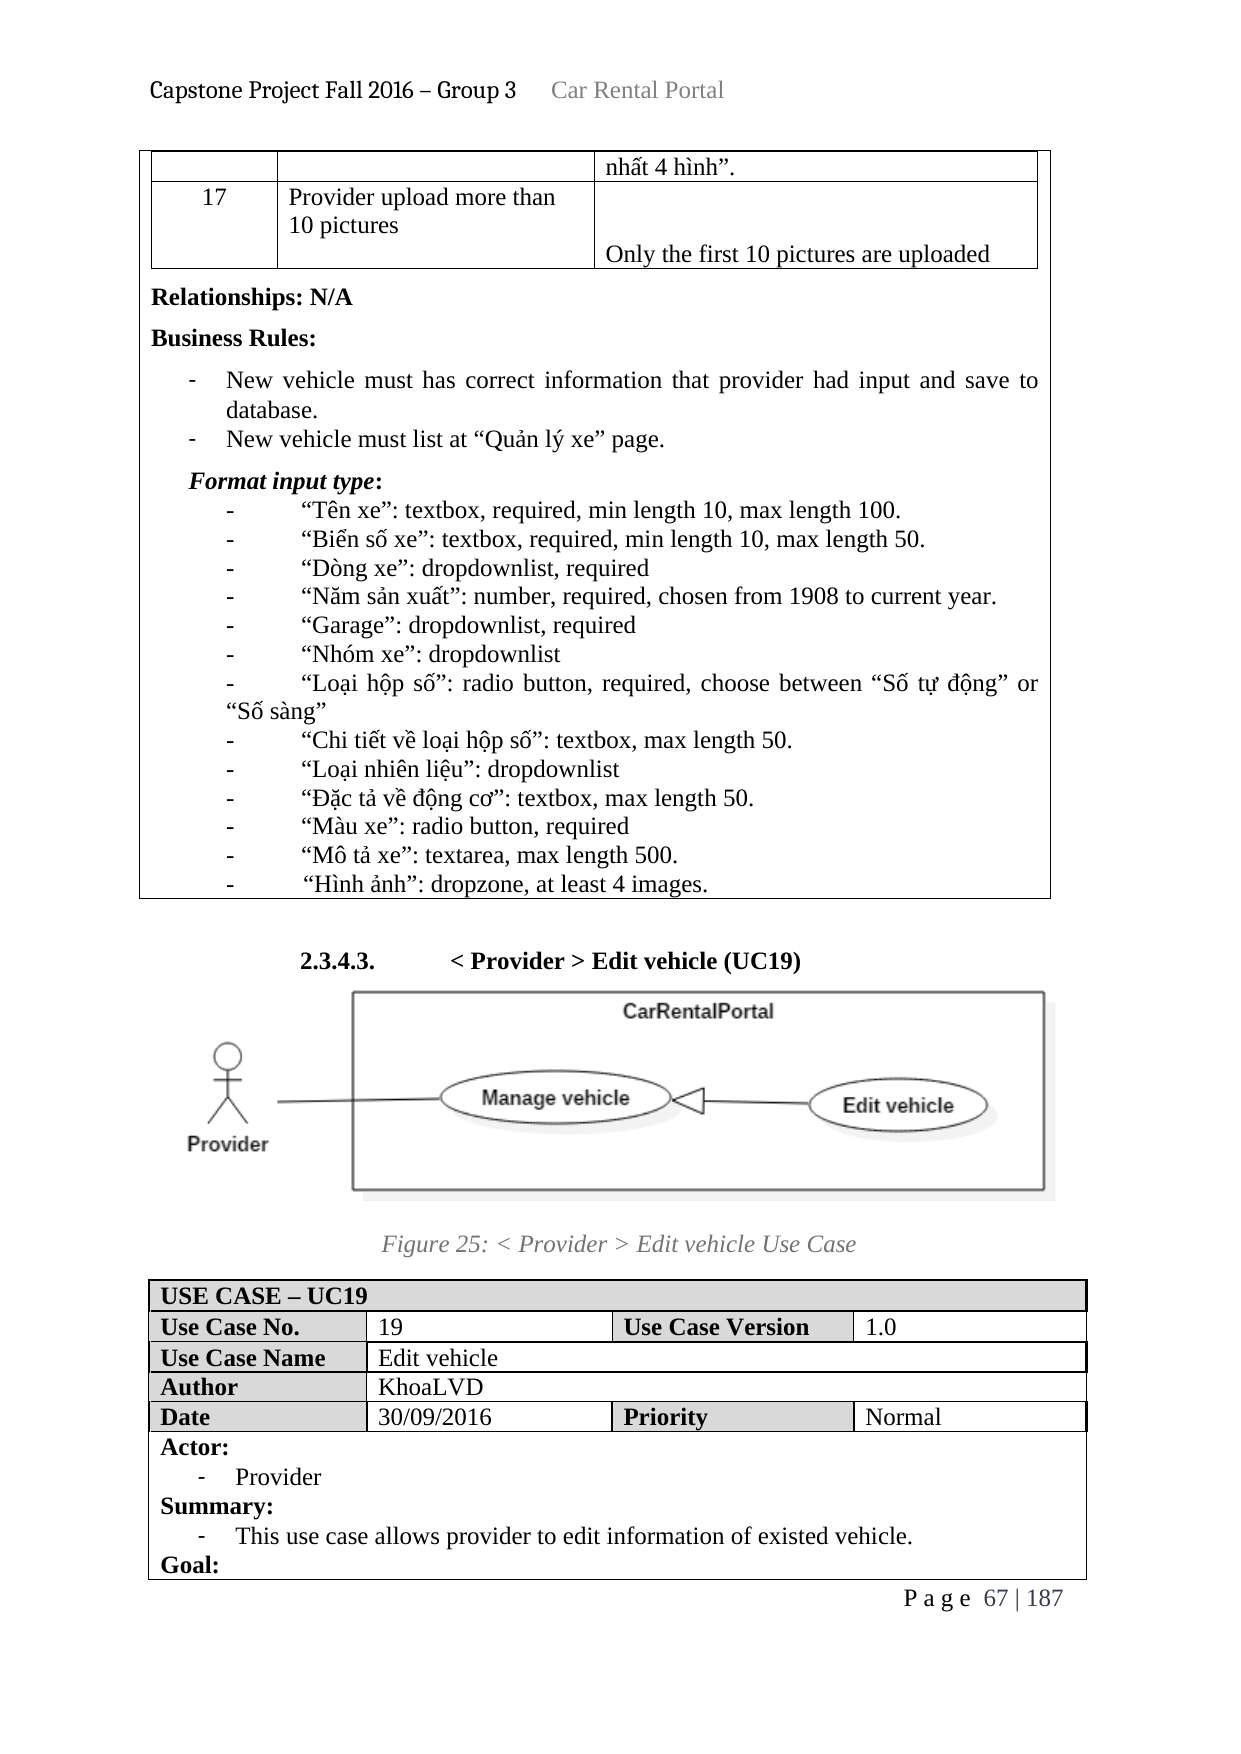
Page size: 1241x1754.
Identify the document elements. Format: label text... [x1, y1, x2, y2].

table_cell Author [149, 1372, 366, 1401]
table_header USE CASE – UC19 [150, 1281, 1085, 1310]
text Figure 25: < Provider > Edit vehicle Use Case [150, 1229, 1090, 1258]
table_cell 30/09/2016 [368, 1402, 611, 1431]
table_cell Use Case Name [150, 1342, 366, 1371]
table_cell Use Case No. [149, 1311, 366, 1341]
picture [165, 977, 1075, 1211]
subtitle < Provider > Edit vehicle (UC19) [300, 946, 1090, 975]
table_cell Use Case Version [613, 1312, 853, 1341]
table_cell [149, 1432, 1086, 1579]
table_cell 1.0 [854, 1312, 1086, 1341]
table_cell Edit vehicle [368, 1343, 1085, 1371]
table_cell Priority [613, 1402, 853, 1431]
table_cell KhoaLVD [367, 1373, 1086, 1401]
table_cell 19 [367, 1312, 612, 1341]
table_cell Normal [855, 1402, 1085, 1431]
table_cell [140, 151, 1050, 898]
table_cell Date [150, 1402, 366, 1431]
